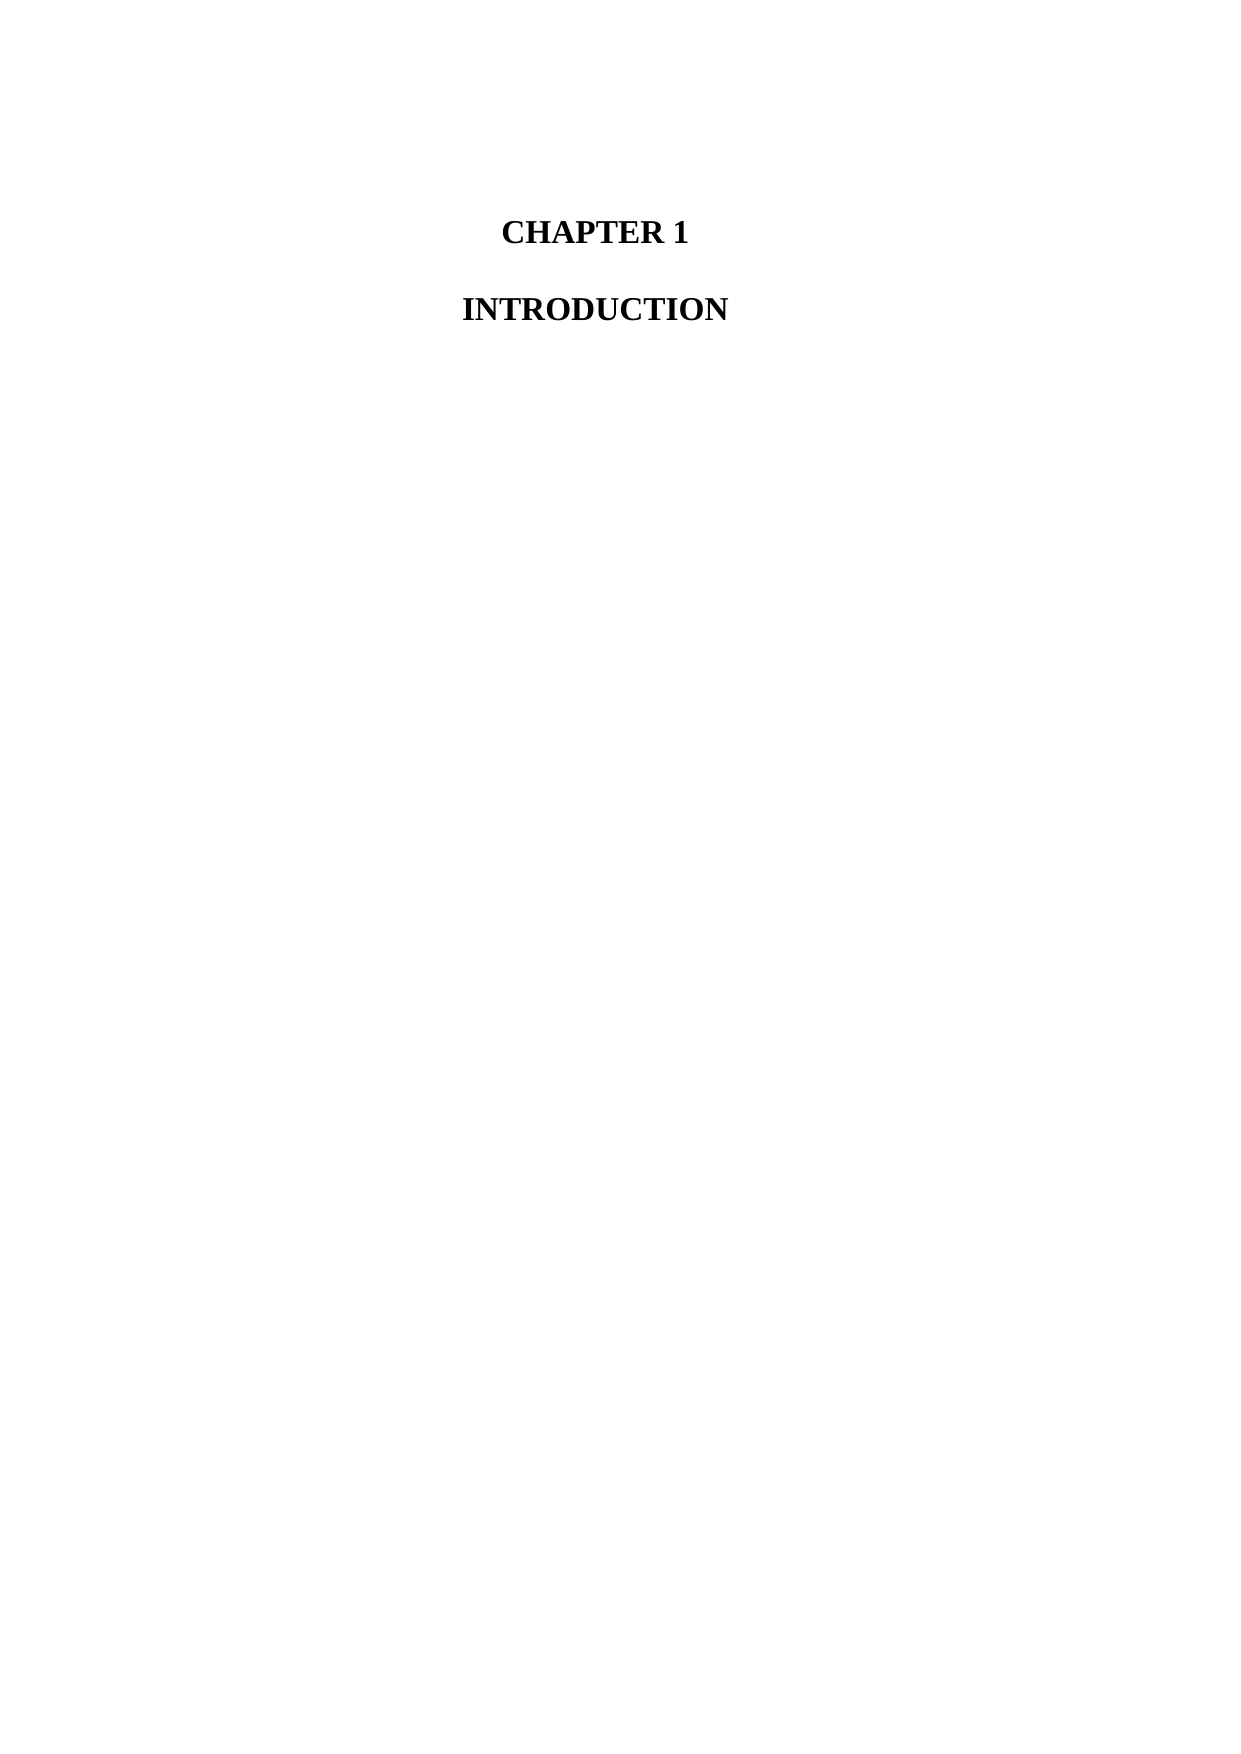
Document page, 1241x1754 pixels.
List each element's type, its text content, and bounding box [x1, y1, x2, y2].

subtitle INTRODUCTION [62, 289, 1128, 327]
subtitle CHAPTER 1 [62, 212, 1128, 250]
